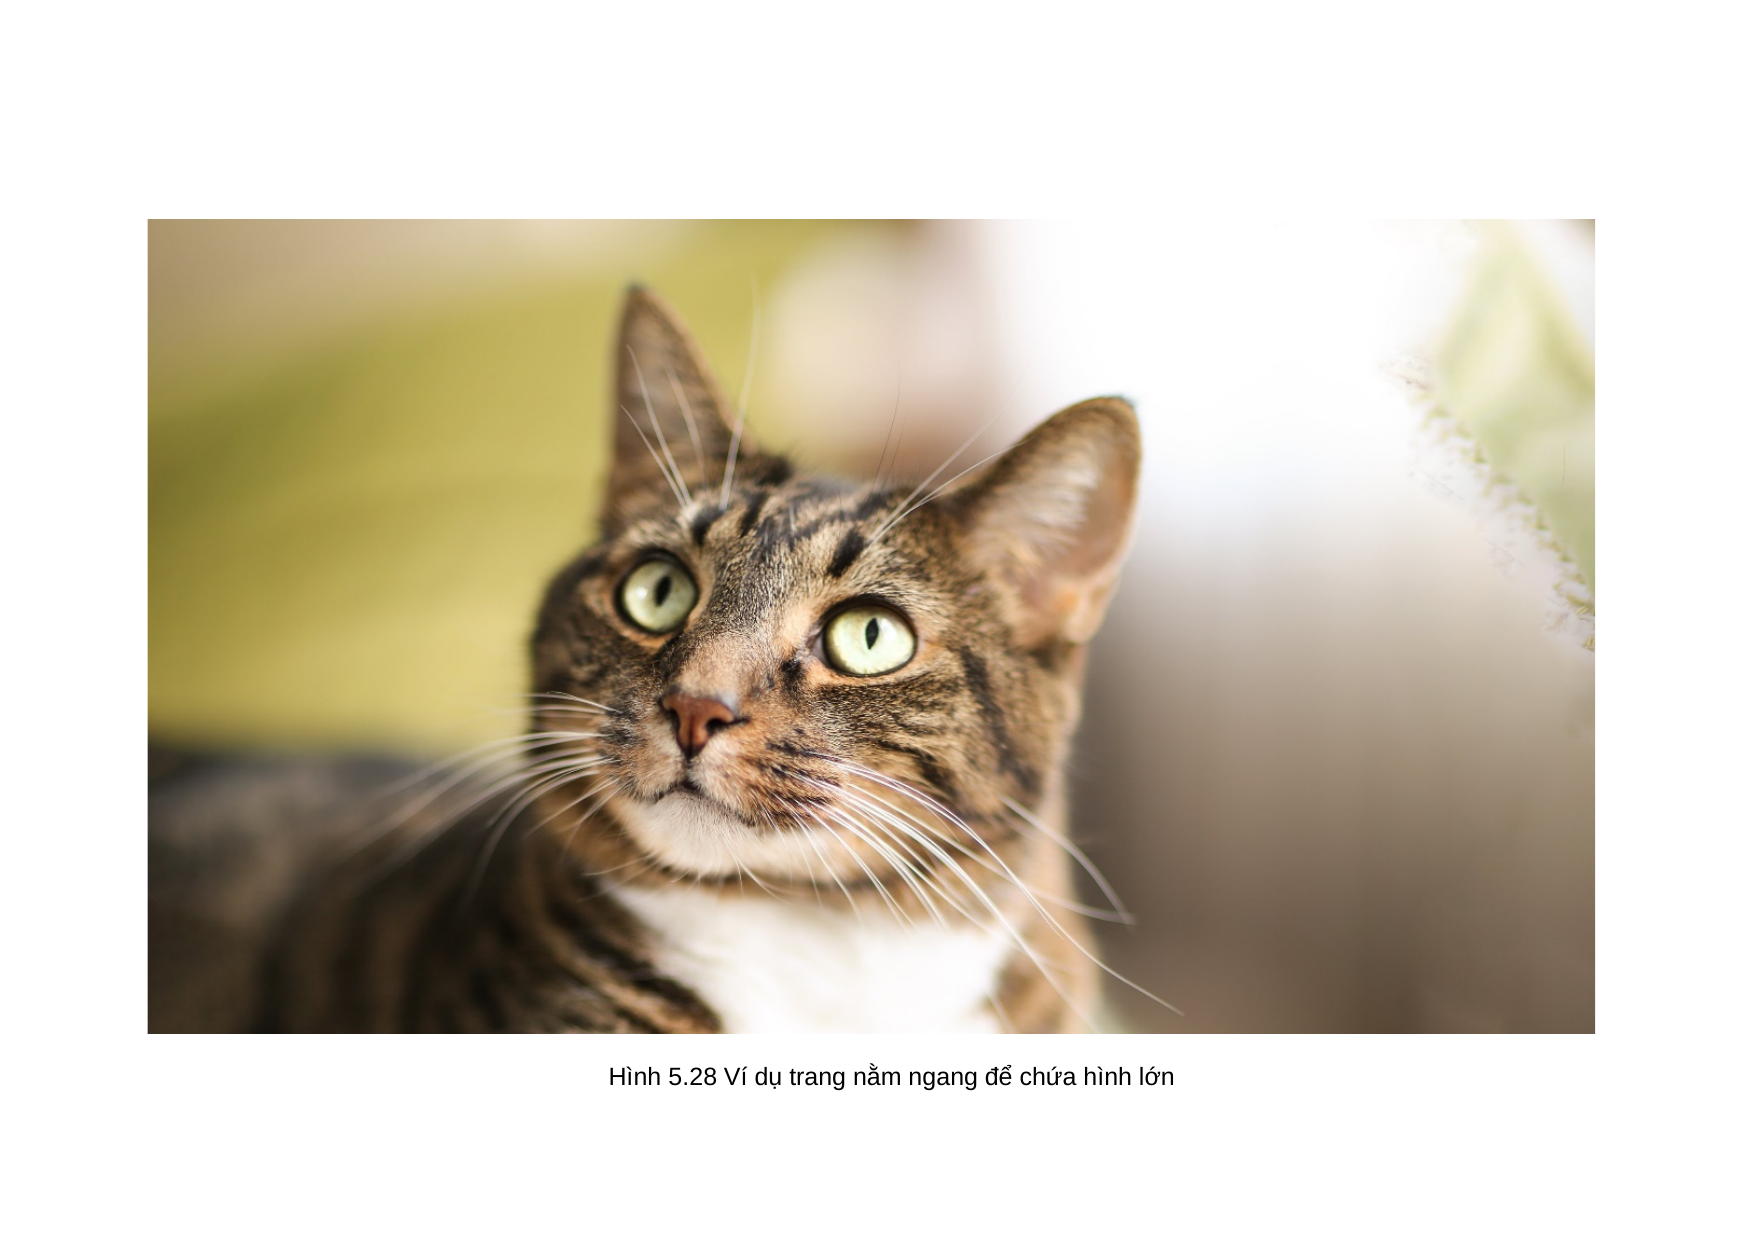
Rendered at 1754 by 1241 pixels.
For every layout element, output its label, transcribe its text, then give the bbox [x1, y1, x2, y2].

picture [147, 219, 1596, 1034]
